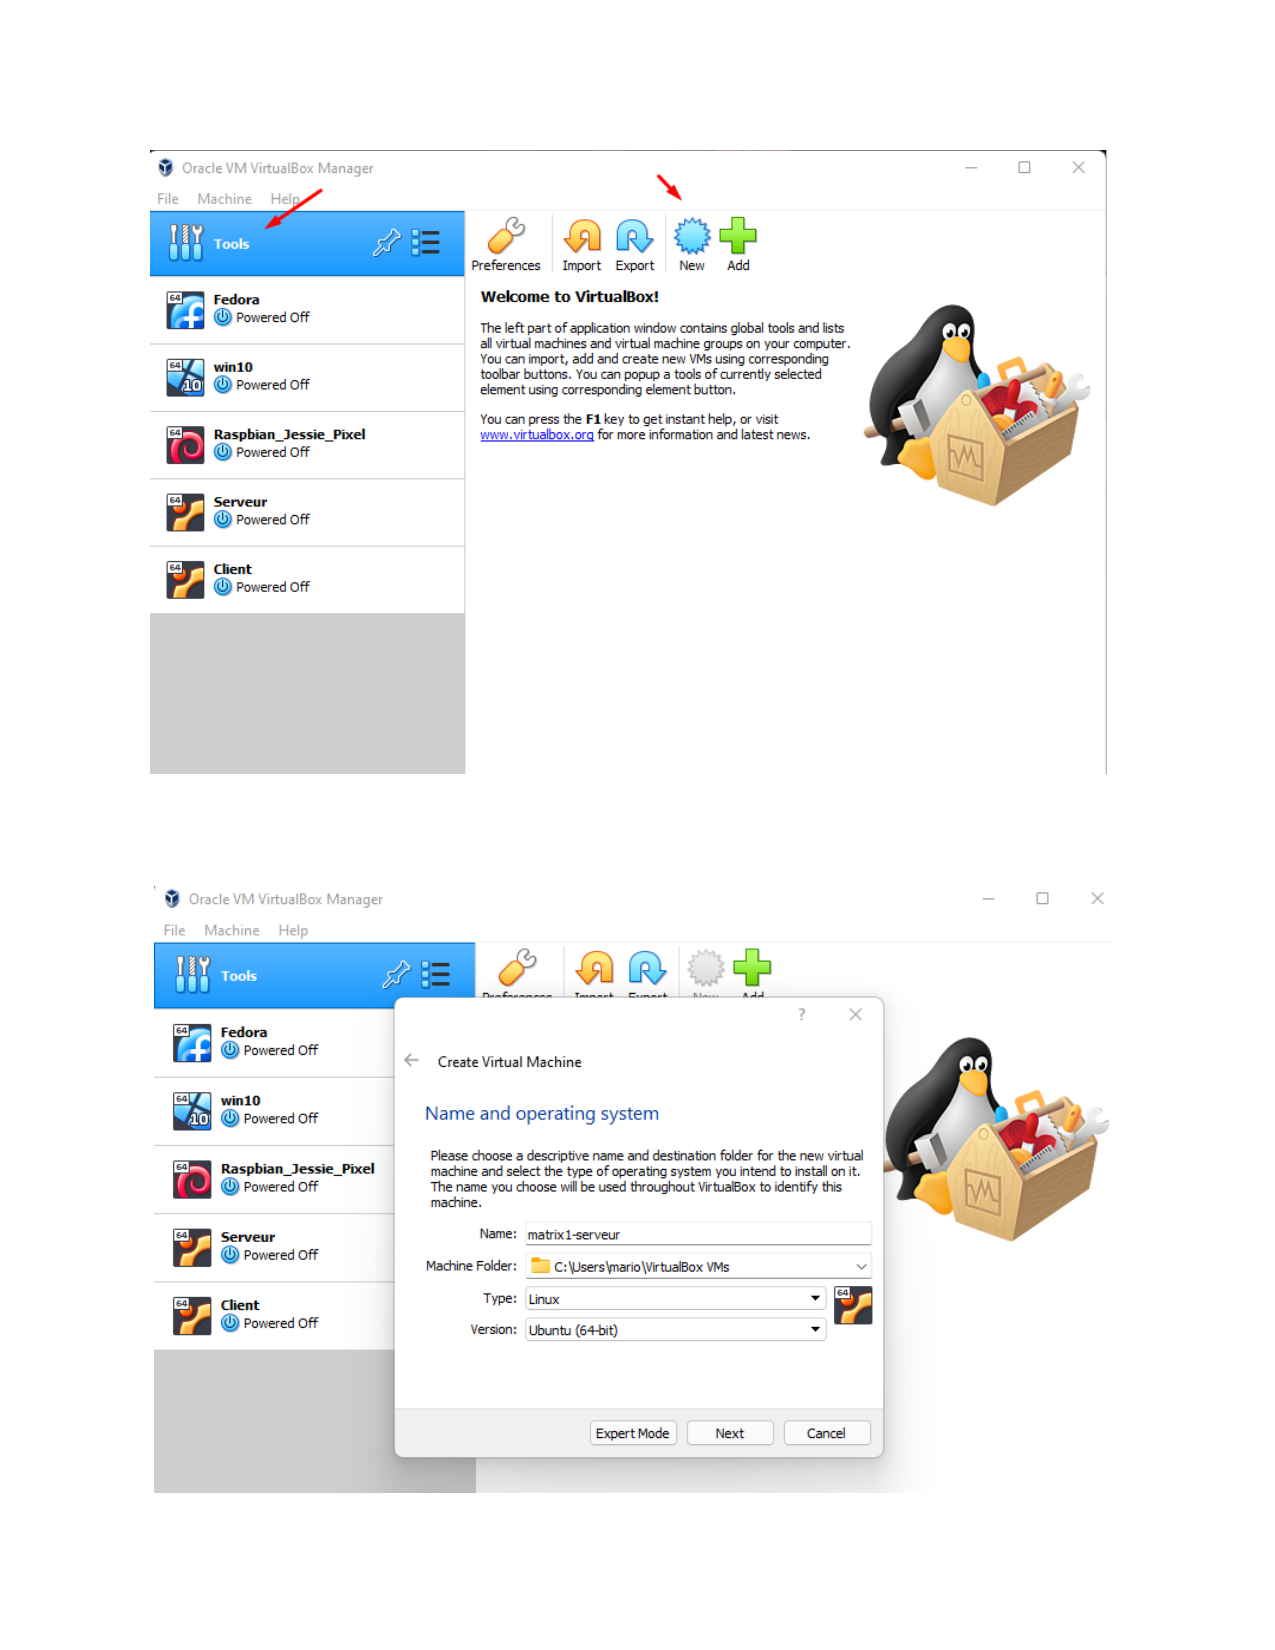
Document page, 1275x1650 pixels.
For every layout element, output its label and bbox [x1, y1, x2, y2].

picture [154, 886, 1114, 1493]
picture [150, 150, 1107, 774]
